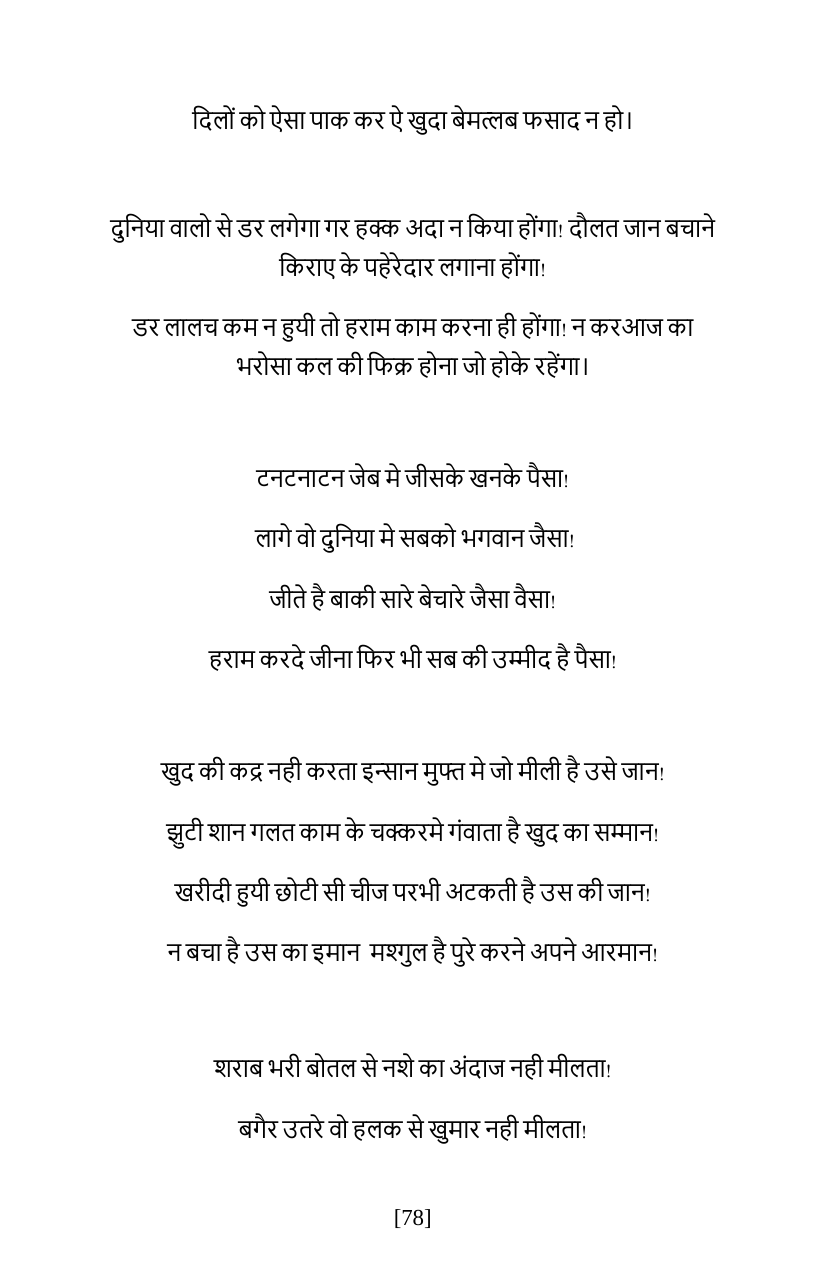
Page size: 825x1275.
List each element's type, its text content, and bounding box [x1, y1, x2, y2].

text दुनिया वालो से डर लगेगा गर हक्क अदा न किया होंगा! दौलत जान बचाने किराए के पहेरेदार लगाना होंगा! [105, 212, 720, 286]
text डर लालच कम न हुयी तो हराम काम करना ही होंगा! न करआज का भरोसा कल की फिक्र होना जो होके रहेंगा। [105, 312, 720, 385]
text जीते है बाकी सारे बेचारे जैसा वैसा! [105, 583, 720, 618]
text झुटी शान गलत काम के चक्करमे गंवाता है खुद का सम्मान! [105, 816, 720, 851]
text खरीदी हुयी छोटी सी चीज परभी अटकती है उस की जान! [105, 877, 720, 911]
text हराम करदे जीना फिर भी सब की उम्मीद है पैसा! [105, 644, 720, 678]
text दिलों को ऐसा पाक कर ऐ खुदा बेमत्लब फसाद न हो। [105, 105, 720, 136]
text खुद की कद्र नही करता इन्सान मुफ्त मे जो मीली है उसे जान! [105, 756, 720, 790]
text न बचा है उस का इमान मश्गुल है पुरे करने अपने आरमान! [105, 937, 720, 971]
text टनटनाटन जेब मे जीसके खनके पैसा! [105, 463, 720, 497]
text बगैर उतरे वो हलक से खुमार नही मीलता! [105, 1113, 720, 1148]
text लागे वो दुनिया मे सबको भगवान जैसा! [105, 523, 720, 557]
text शराब भरी बोतल से नशे का अंदाज नही मीलता! [105, 1053, 720, 1087]
